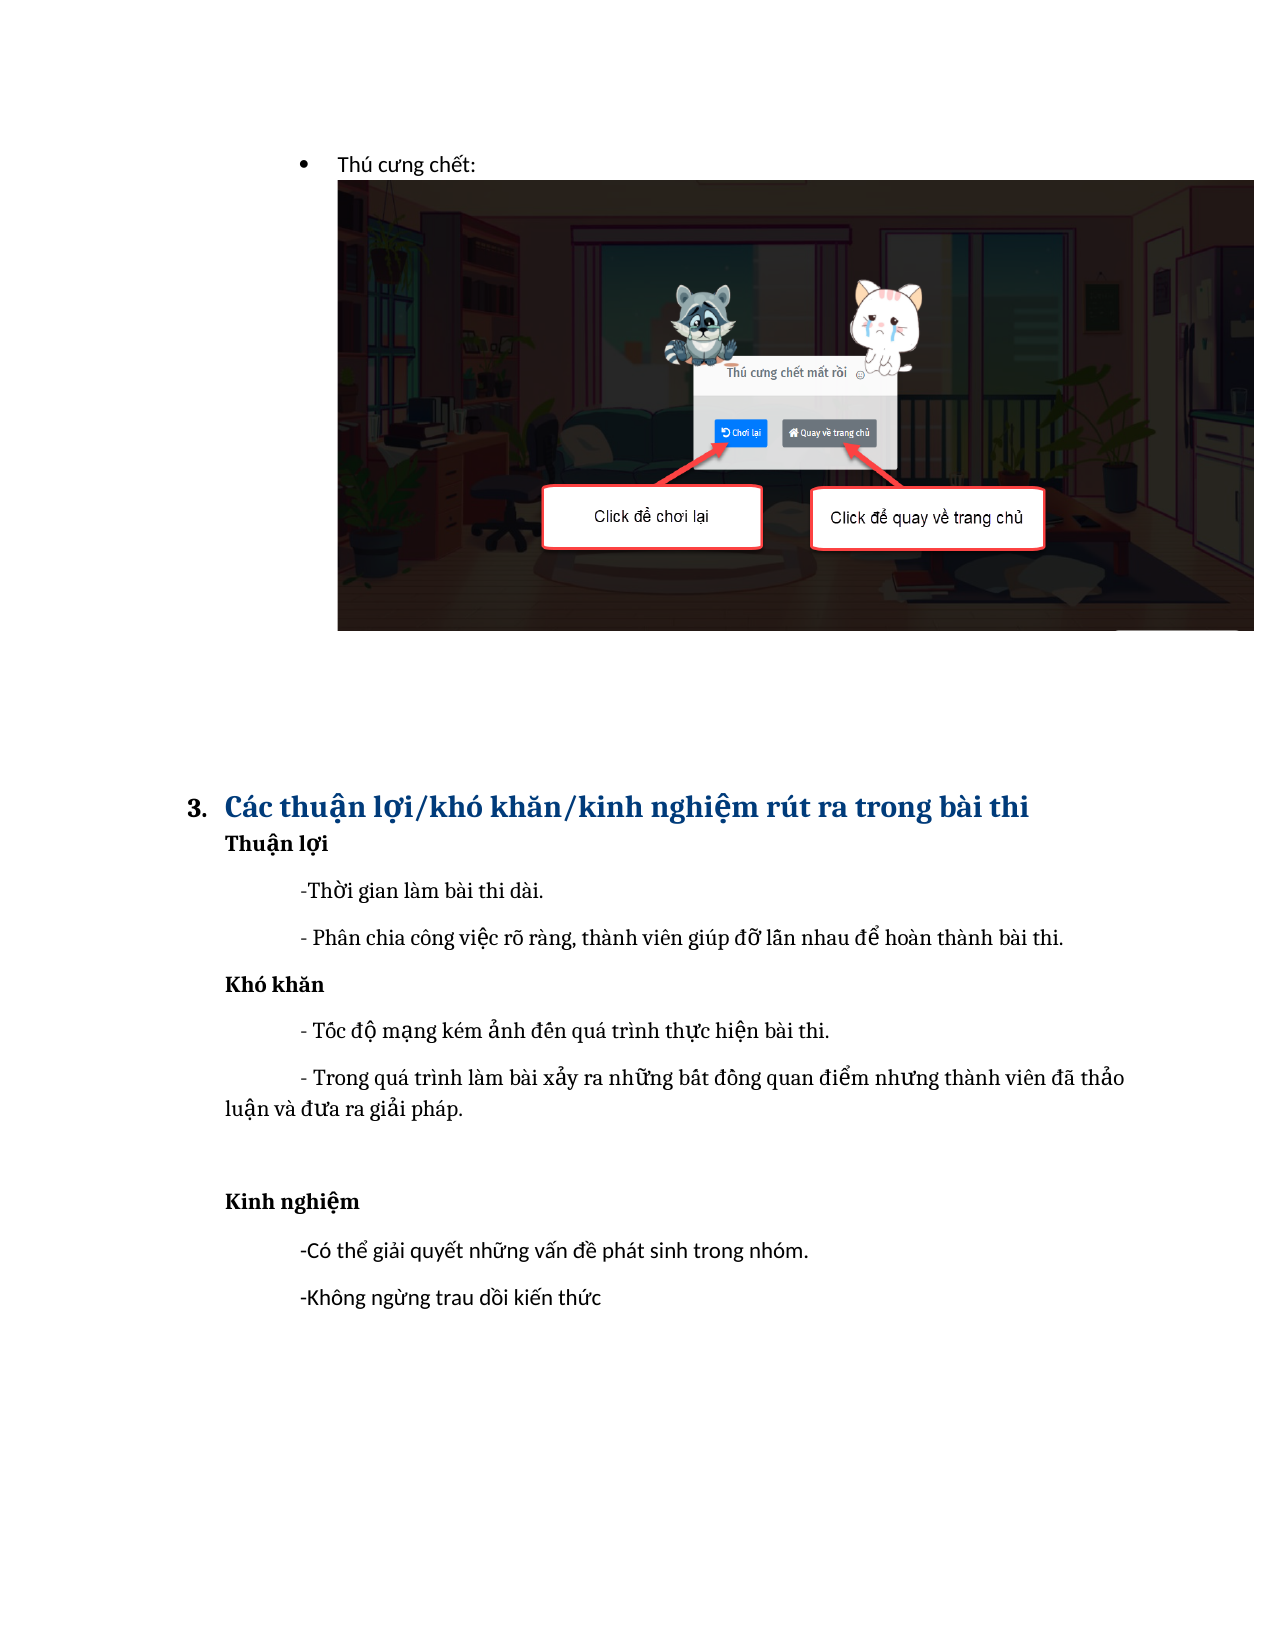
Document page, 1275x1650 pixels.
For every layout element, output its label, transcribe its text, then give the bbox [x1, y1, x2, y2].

text - Tốc độ mạng kém ảnh đến quá trình thực hiện bài thi. [254, 1018, 1125, 1045]
text -Thời gian làm bài thi dài. [254, 878, 1125, 904]
picture [337, 180, 1254, 631]
text Kinh nghiệm [179, 1189, 1125, 1216]
text -Có thể giải quyết những vấn đề phát sinh trong nhóm. [150, 1236, 1125, 1264]
text - Phân chia công việc rõ ràng, thành viên giúp đỡ lẫn nhau để hoàn thành bài thi. [254, 924, 1125, 951]
list Các thuận lợi/khó khăn/kinh nghiệm rút ra trong bài thi [187, 789, 1125, 826]
list Thú cưng chết: [300, 150, 1125, 178]
text - Trong quá trình làm bài xảy ra những bất đồng quan điểm nhưng thành viên đã thảo luận và đưa ra giải pháp. [225, 1065, 1125, 1122]
text -Không ngừng trau dồi kiến thức [150, 1283, 1125, 1311]
text Khó khăn [179, 971, 1125, 998]
list Thuận lợi [225, 831, 1125, 857]
